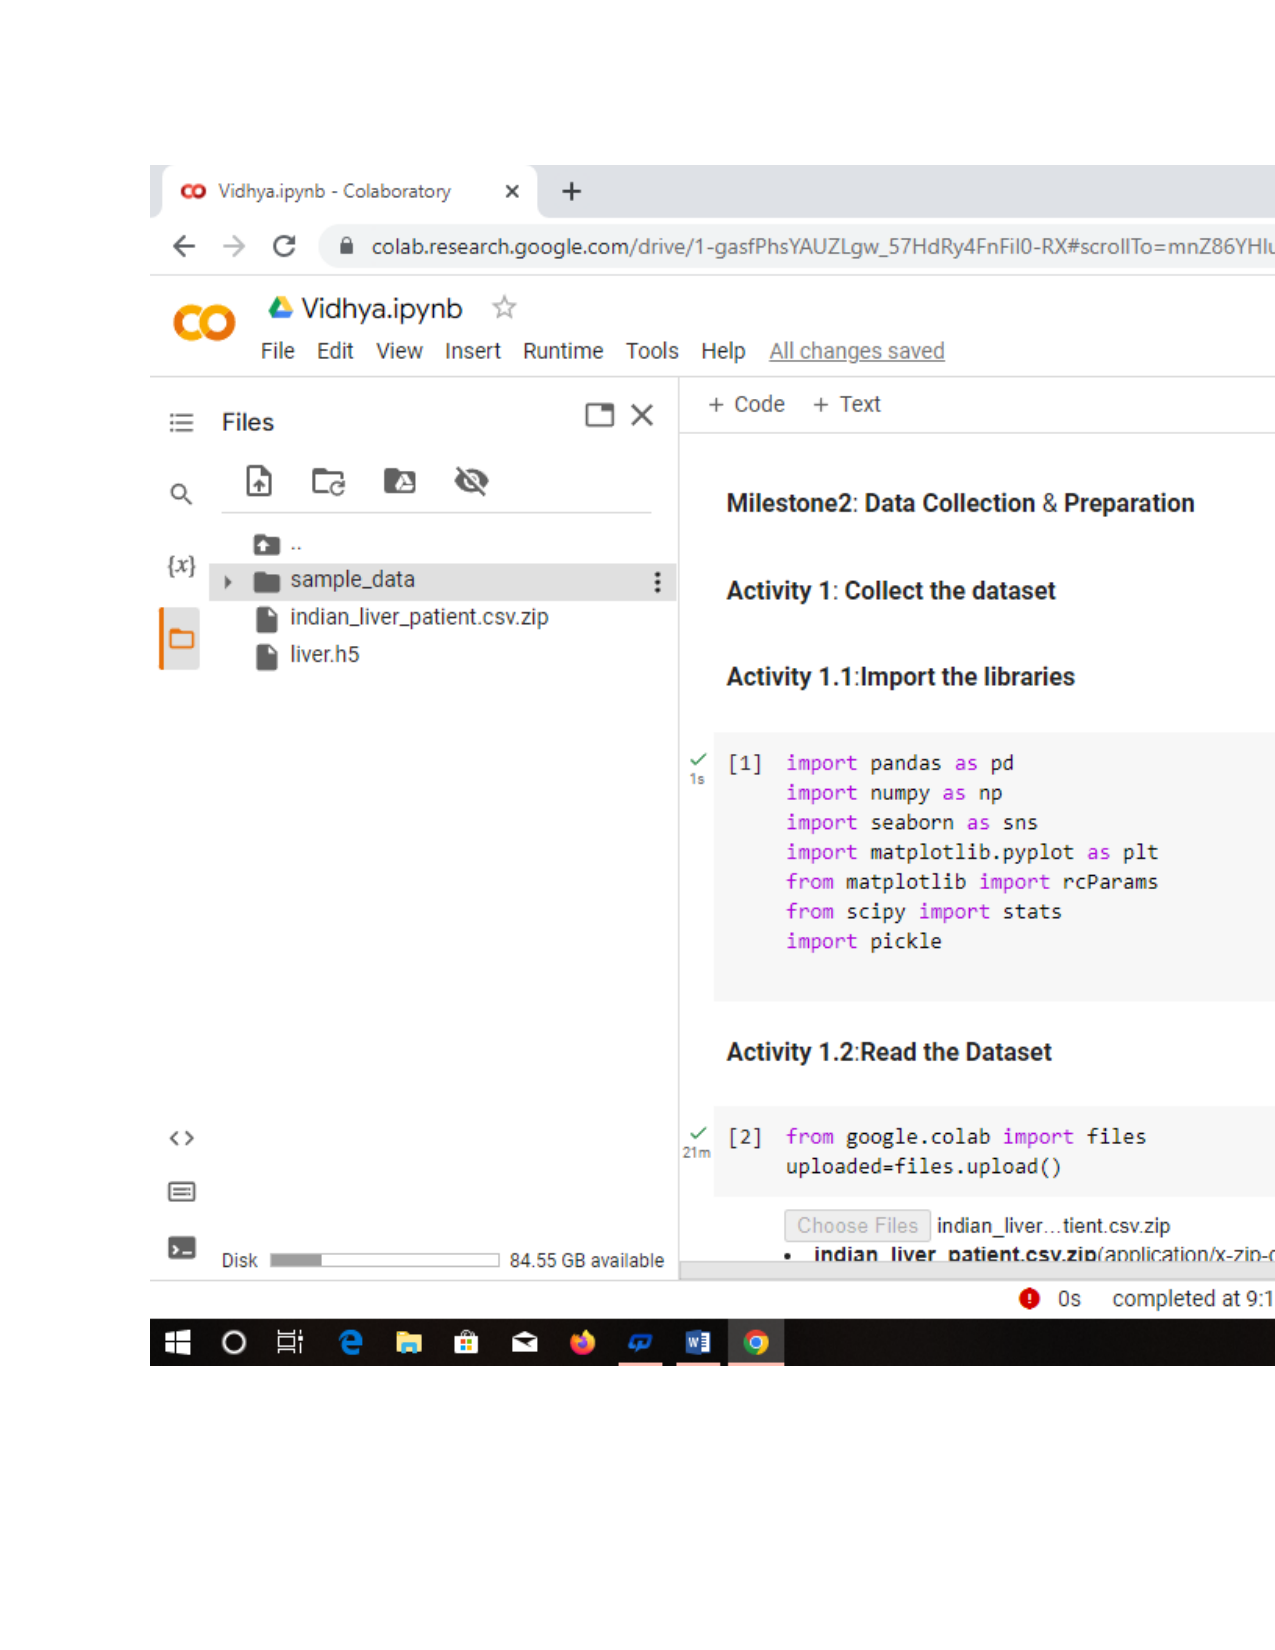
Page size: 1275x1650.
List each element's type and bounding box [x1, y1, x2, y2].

picture [150, 165, 1275, 1366]
